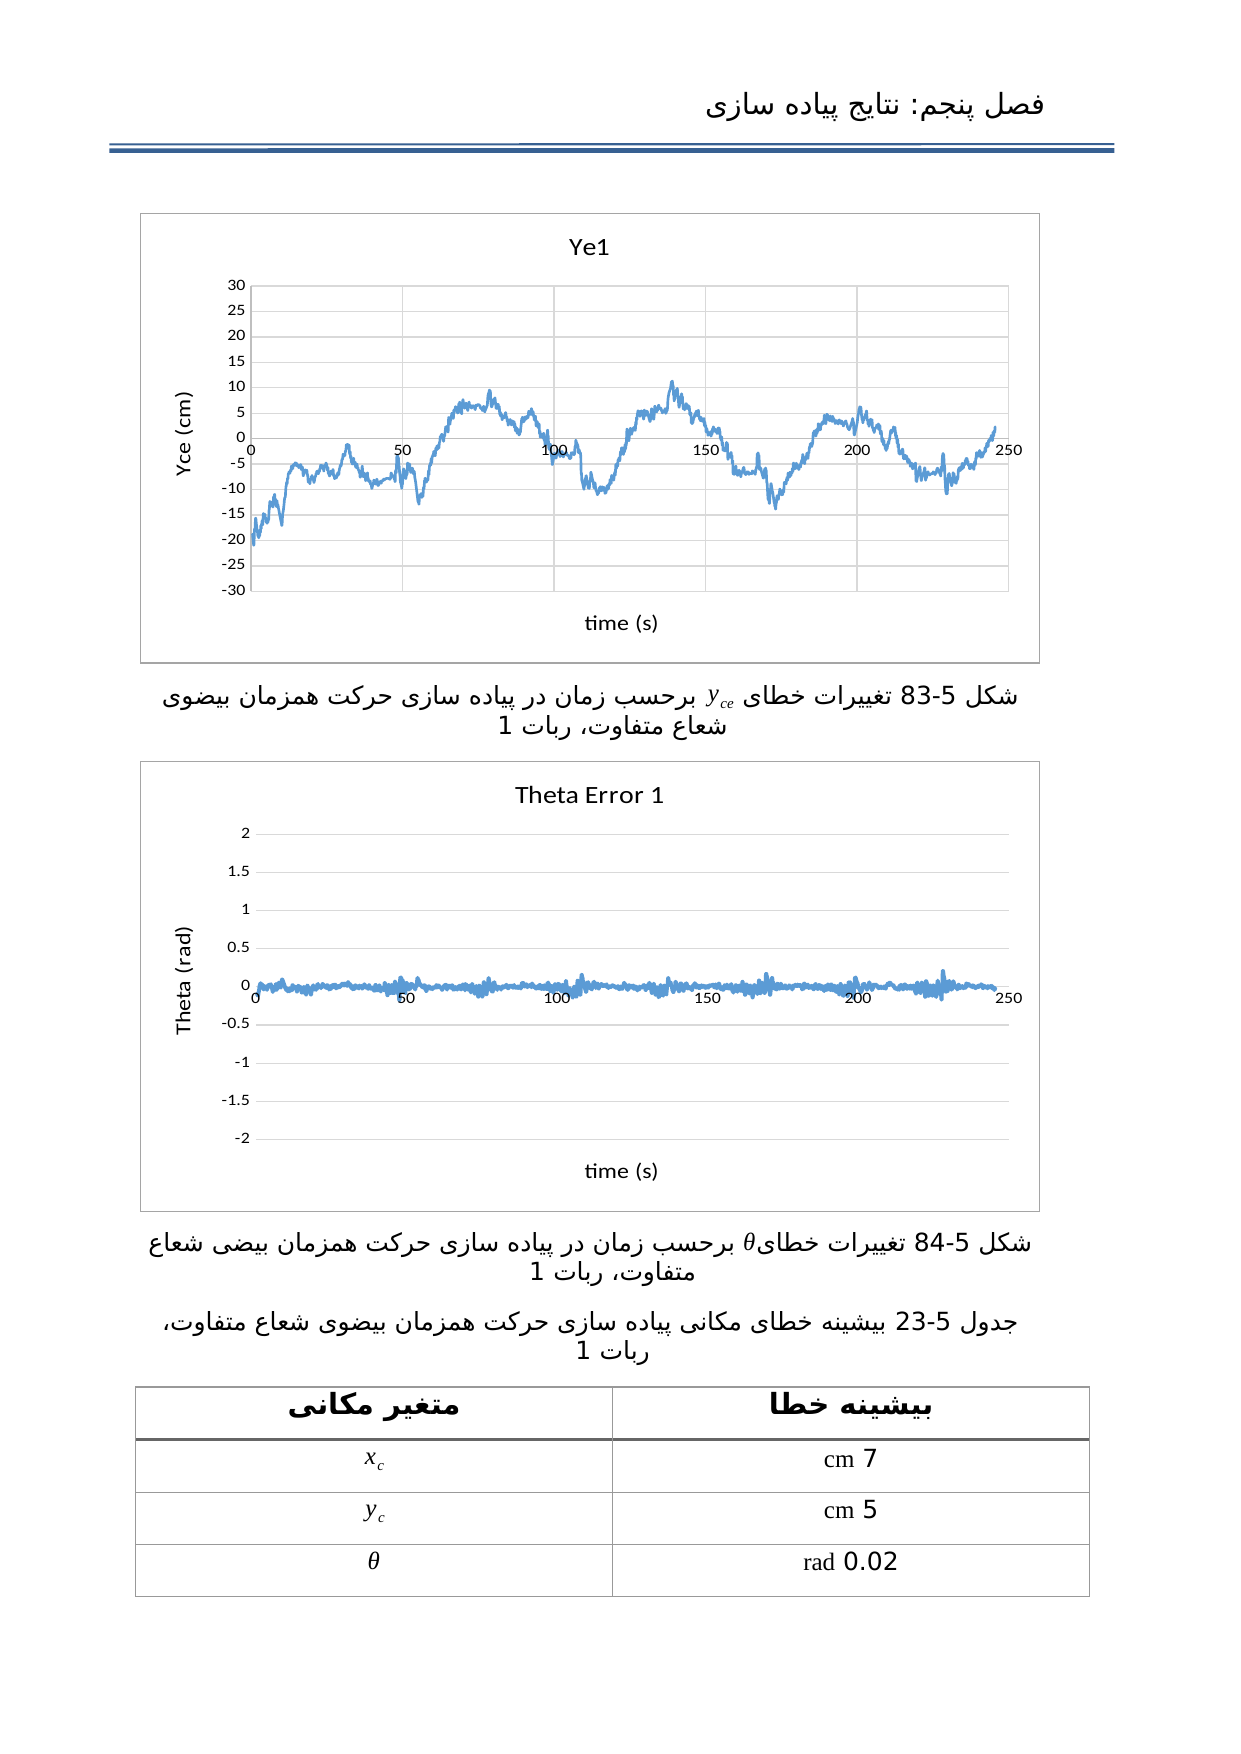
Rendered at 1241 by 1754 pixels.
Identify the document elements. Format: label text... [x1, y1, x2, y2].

table_header متغیر مکانی [136, 1388, 612, 1438]
table_cell 7 cm [613, 1441, 1089, 1492]
table_cell 0.02 rad [613, 1545, 1089, 1596]
table_header بیشینه خطا [613, 1388, 1089, 1438]
table_cell [136, 1545, 612, 1596]
table_cell 5 cm [613, 1493, 1089, 1544]
table_cell [136, 1493, 612, 1544]
table_cell [136, 1441, 612, 1492]
